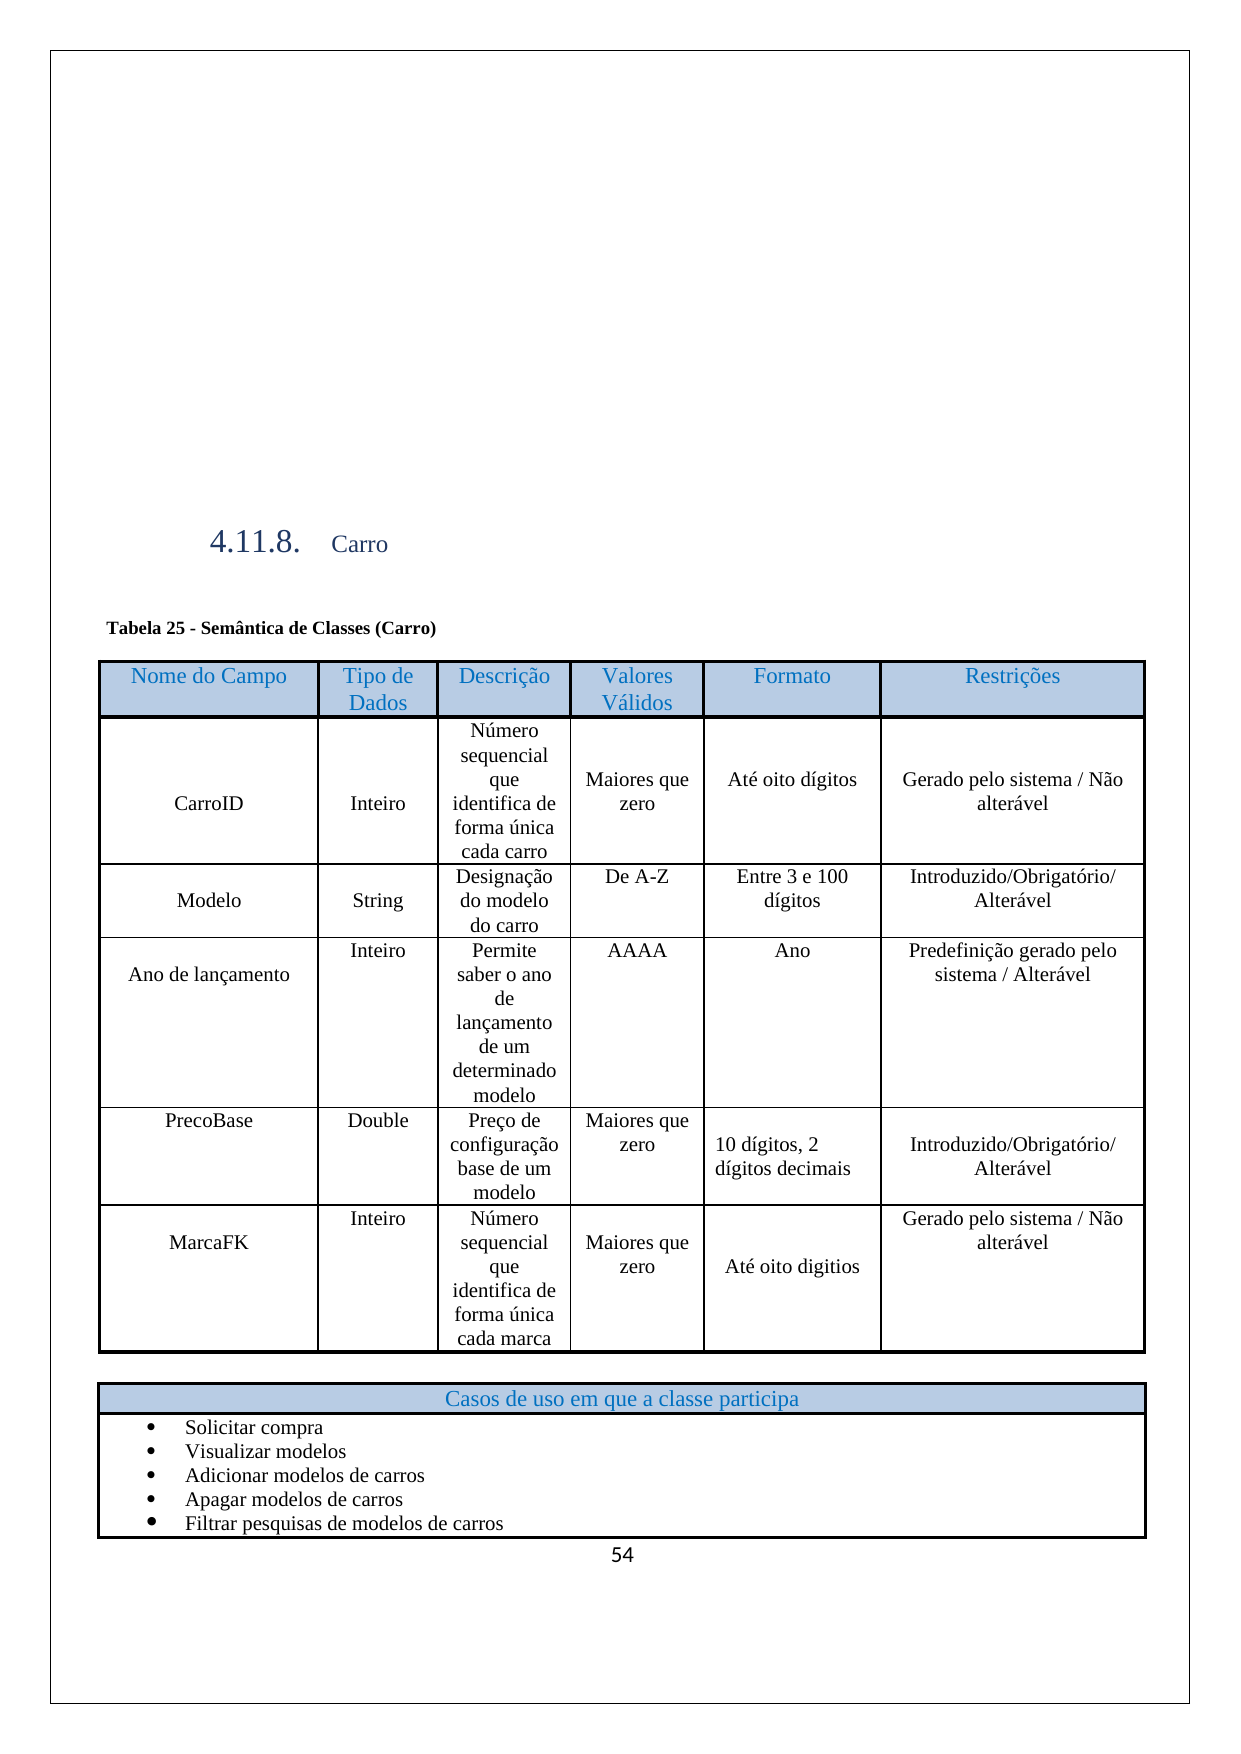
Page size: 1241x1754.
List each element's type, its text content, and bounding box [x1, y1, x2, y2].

table_header Casos de uso em que a classe participa [100, 1385, 1144, 1412]
table_cell Maiores que zero [571, 1108, 703, 1204]
table_cell Inteiro [319, 1206, 437, 1350]
text Tabela 25 - Semântica de Classes (Carro) [106, 617, 1138, 639]
table_header Valores Válidos [572, 663, 702, 715]
table_cell Ano [705, 938, 880, 1107]
table_cell Entre 3 e 100 dígitos [705, 865, 880, 937]
table_cell Maiores que zero [571, 1206, 703, 1350]
table_cell Predefinição gerado pelo sistema / Alterável [882, 938, 1143, 1107]
table_cell Gerado pelo sistema / Não alterável [882, 719, 1143, 863]
table_header Restrições [882, 663, 1143, 715]
table_header Descrição [439, 663, 569, 715]
table_cell Número sequencial que identifica de forma única cada marca [439, 1206, 570, 1350]
table_cell String [319, 865, 437, 937]
table_cell Preço de configuração base de um modelo [439, 1108, 570, 1204]
table_cell Solicitar compra Visualizar modelos Adicionar modelos de carros Apagar modelos de carros Filtrar pesquisas de modelos de carros [100, 1415, 1144, 1536]
table_cell Permite saber o ano de lançamento de um determinado modelo [439, 938, 570, 1107]
table_cell Double [319, 1108, 437, 1204]
table_cell PrecoBase [101, 1108, 317, 1204]
table_cell Modelo [101, 865, 317, 937]
subtitle Carro [209, 521, 1138, 559]
table_cell CarroID [101, 719, 317, 863]
table_cell Até oito digitios [705, 1206, 880, 1350]
table_cell Até oito dígitos [705, 719, 880, 863]
table_cell Número sequencial que identifica de forma única cada carro [439, 719, 570, 863]
table_cell AAAA [571, 938, 703, 1107]
table_cell Inteiro [319, 719, 437, 863]
table_cell Maiores que zero [571, 719, 703, 863]
table_cell 10 dígitos, 2 dígitos decimais [705, 1108, 880, 1204]
table_cell Introduzido/Obrigatório/Alterável [882, 1108, 1143, 1204]
table_header Nome do Campo [101, 663, 317, 715]
table_cell Gerado pelo sistema / Não alterável [882, 1206, 1143, 1350]
table_cell MarcaFK [101, 1206, 317, 1350]
table_cell Designação do modelo do carro [439, 865, 570, 937]
table_cell Inteiro [319, 938, 437, 1107]
table_cell De A-Z [571, 865, 703, 937]
table_header Tipo de Dados [320, 663, 436, 715]
table_cell Introduzido/Obrigatório/Alterável [882, 865, 1143, 937]
table_header Formato [705, 663, 879, 715]
table_cell Ano de lançamento [101, 938, 317, 1107]
